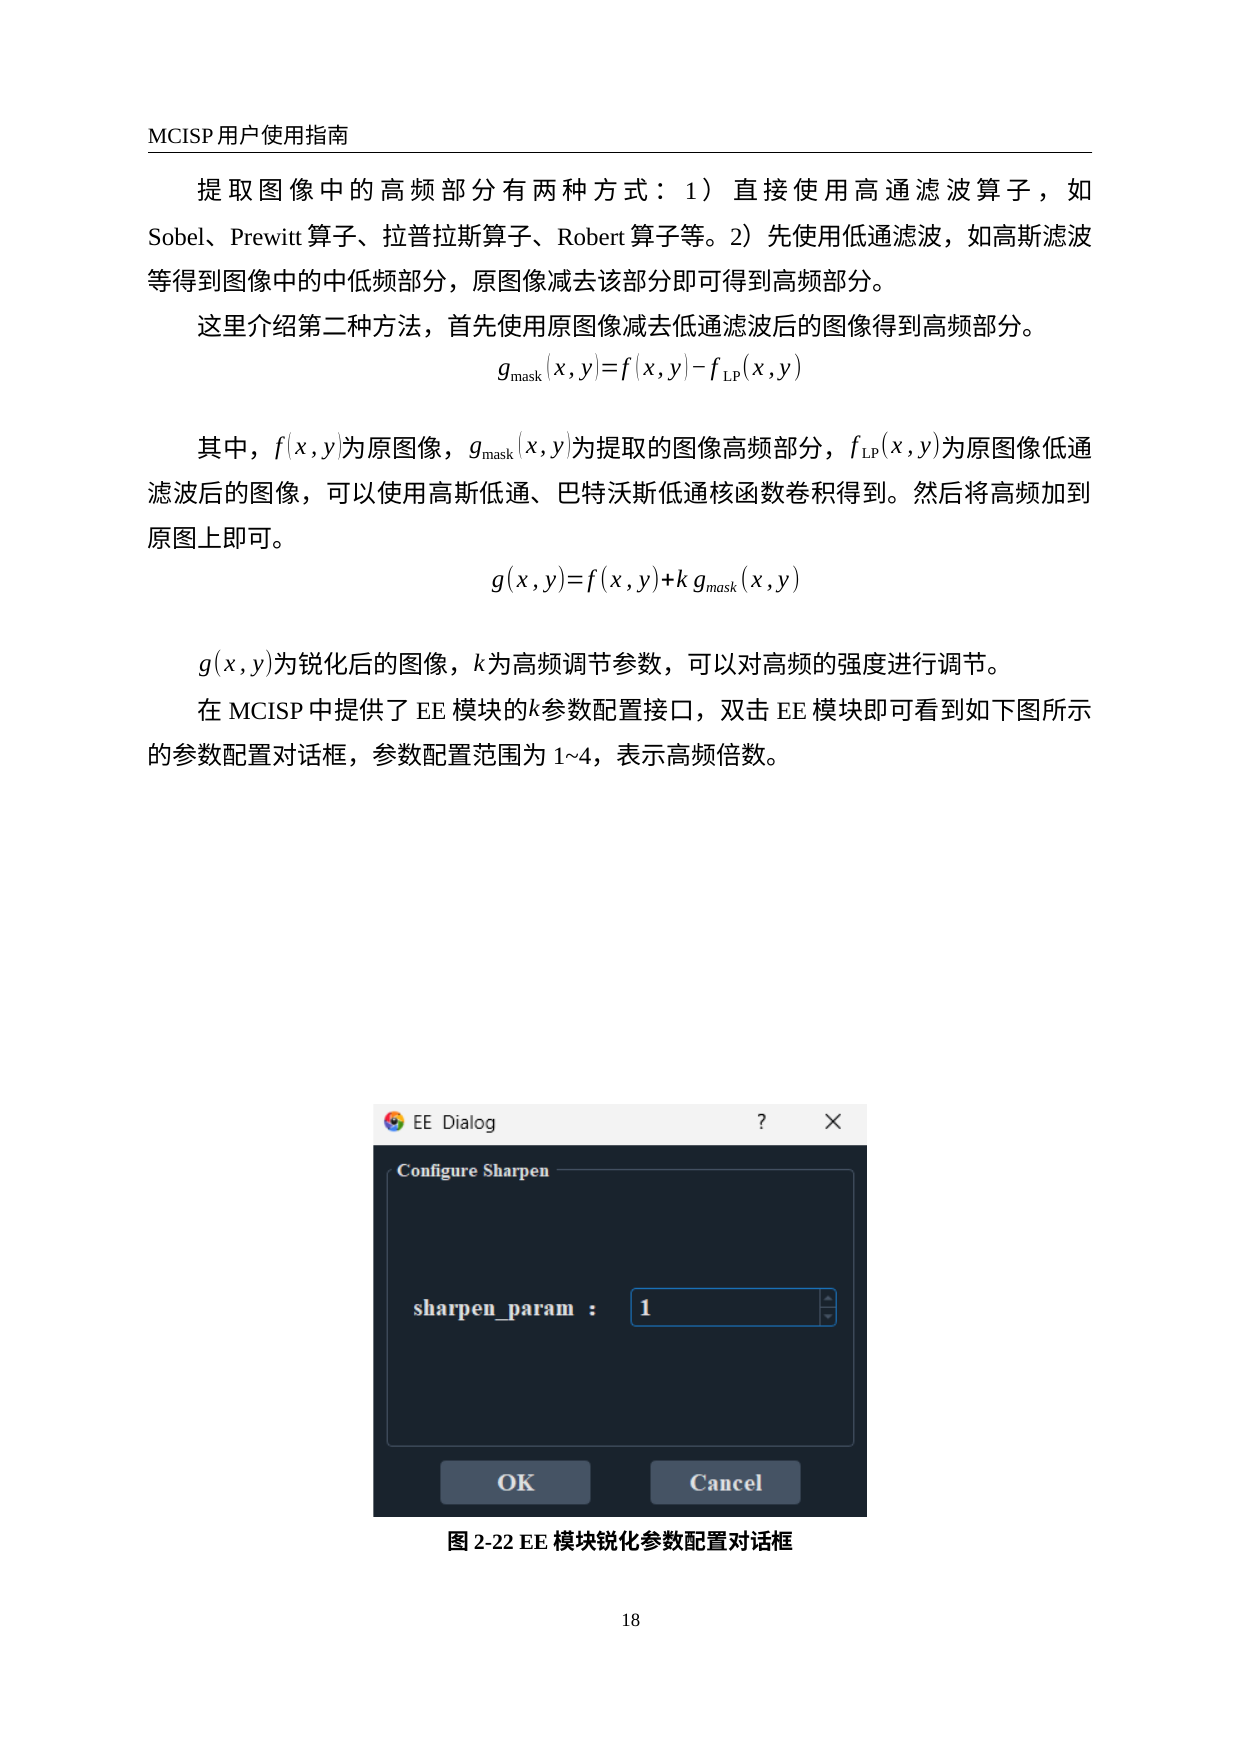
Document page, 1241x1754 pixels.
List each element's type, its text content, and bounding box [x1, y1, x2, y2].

picture [373, 1104, 867, 1517]
text 提取图像中的高频部分有两种方式：1）直接使用高通滤波算子，如Sobel、Prewitt算子、拉普拉斯算子、Robert算子等。2）先使用低通滤波，如高斯滤波等得到图像中的中低频部分，原图像减去该部分即可得到高频部分。 [148, 171, 1092, 298]
text 其中，为原图像，为提取的图像高频部分，为原图像低通滤波后的图像，可以使用高斯低通、巴特沃斯低通核函数卷积得到。然后将高频加到原图上即可。 [148, 428, 1092, 555]
text 在MCISP中提供了EE模块的参数配置接口，双击EE模块即可看到如下图所示的参数配置对话框，参数配置范围为1~4，表示高频倍数。 [148, 690, 1092, 772]
text 这里介绍第二种方法，首先使用原图像减去低通滤波后的图像得到高频部分。 [148, 307, 1092, 343]
text 为锐化后的图像，为高频调节参数，可以对高频的强度进行调节。 [148, 645, 1092, 681]
